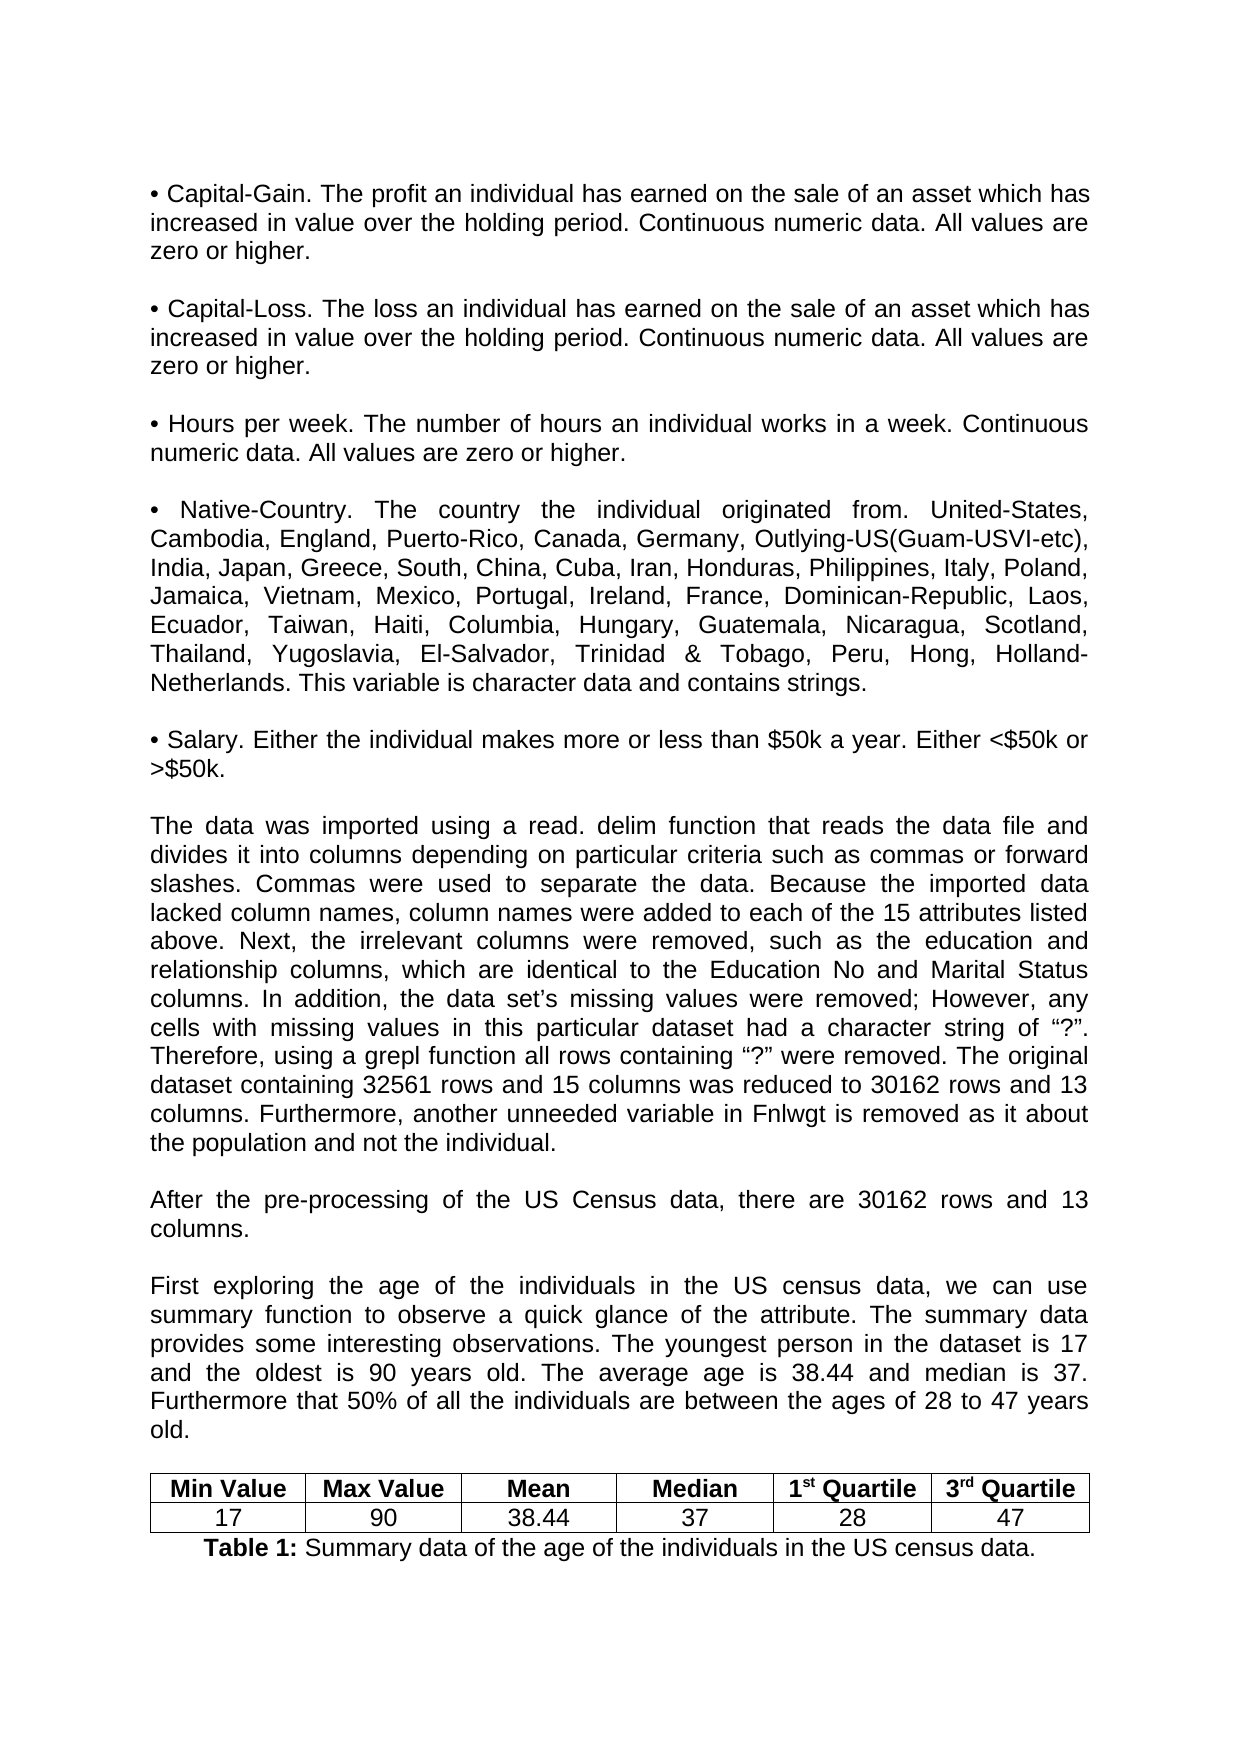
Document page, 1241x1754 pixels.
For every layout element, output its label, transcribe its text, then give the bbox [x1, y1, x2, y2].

text • Capital-Loss. The loss an individual has earned on the sale of an asset which has increased in value over the holding period. Continuous numeric data. All values are zero or higher. [150, 294, 1090, 380]
text After the pre-processing of the US Census data, there are 30162 rows and 13 columns. [150, 1185, 1090, 1242]
table_cell 37 [617, 1503, 773, 1532]
text • Salary. Either the individual makes more or less than $50k a year. Either <$50k or >$50k. [150, 725, 1090, 782]
table_cell 90 [306, 1503, 461, 1532]
table_cell 38.44 [462, 1503, 616, 1532]
table_cell 17 [151, 1503, 305, 1532]
text • Capital-Gain. The profit an individual has earned on the sale of an asset which has increased in value over the holding period. Continuous numeric data. All values are zero or higher. [150, 179, 1090, 265]
table_header Mean [462, 1474, 616, 1502]
text • Hours per week. The number of hours an individual works in a week. Continuous numeric data. All values are zero or higher. [150, 409, 1090, 466]
text Table 1: Summary data of the age of the individuals in the US census data. [150, 1533, 1090, 1562]
table_header 3rd Quartile [932, 1474, 1089, 1502]
text • Native-Country. The country the individual originated from. United-States, Cambodia, England, Puerto-Rico, Canada, Germany, Outlying-US(Guam-USVI-etc), India, Japan, Greece, South, China, Cuba, Iran, Honduras, Philippines, Italy, Poland, Jamaica, Vietnam, Mexico, Portugal, Ireland, France, Dominican-Republic, Laos, Ecuador, Taiwan, Haiti, Columbia, Hungary, Guatemala, Nicaragua, Scotland, Thailand, Yugoslavia, El-Salvador, Trinidad & Tobago, Peru, Hong, Holland-Netherlands. This variable is character data and contains strings. [150, 495, 1090, 696]
table_header Median [617, 1474, 773, 1502]
table_header Max Value [306, 1474, 461, 1502]
table_header Min Value [151, 1474, 305, 1502]
text The data was imported using a read. delim function that reads the data file and divides it into columns depending on particular criteria such as commas or forward slashes. Commas were used to separate the data. Because the imported data lacked column names, column names were added to each of the 15 attributes listed above. Next, the irrelevant columns were removed, such as the education and relationship columns, which are identical to the Education No and Marital Status columns. In addition, the data set’s missing values were removed; However, any cells with missing values in this particular dataset had a character string of “?”. Therefore, using a grepl function all rows containing “?” were removed. The original dataset containing 32561 rows and 15 columns was reduced to 30162 rows and 13 columns. Furthermore, another unneeded variable in Fnlwgt is removed as it about the population and not the individual. [150, 811, 1090, 1156]
table_cell 28 [774, 1503, 931, 1532]
table_cell 47 [932, 1503, 1089, 1532]
table_header 1st Quartile [774, 1474, 931, 1502]
text First exploring the age of the individuals in the US census data, we can use summary function to observe a quick glance of the attribute. The summary data provides some interesting observations. The youngest person in the dataset is 17 and the oldest is 90 years old. The average age is 38.44 and median is 37. Furthermore that 50% of all the individuals are between the ages of 28 to 47 years old. [150, 1271, 1090, 1444]
